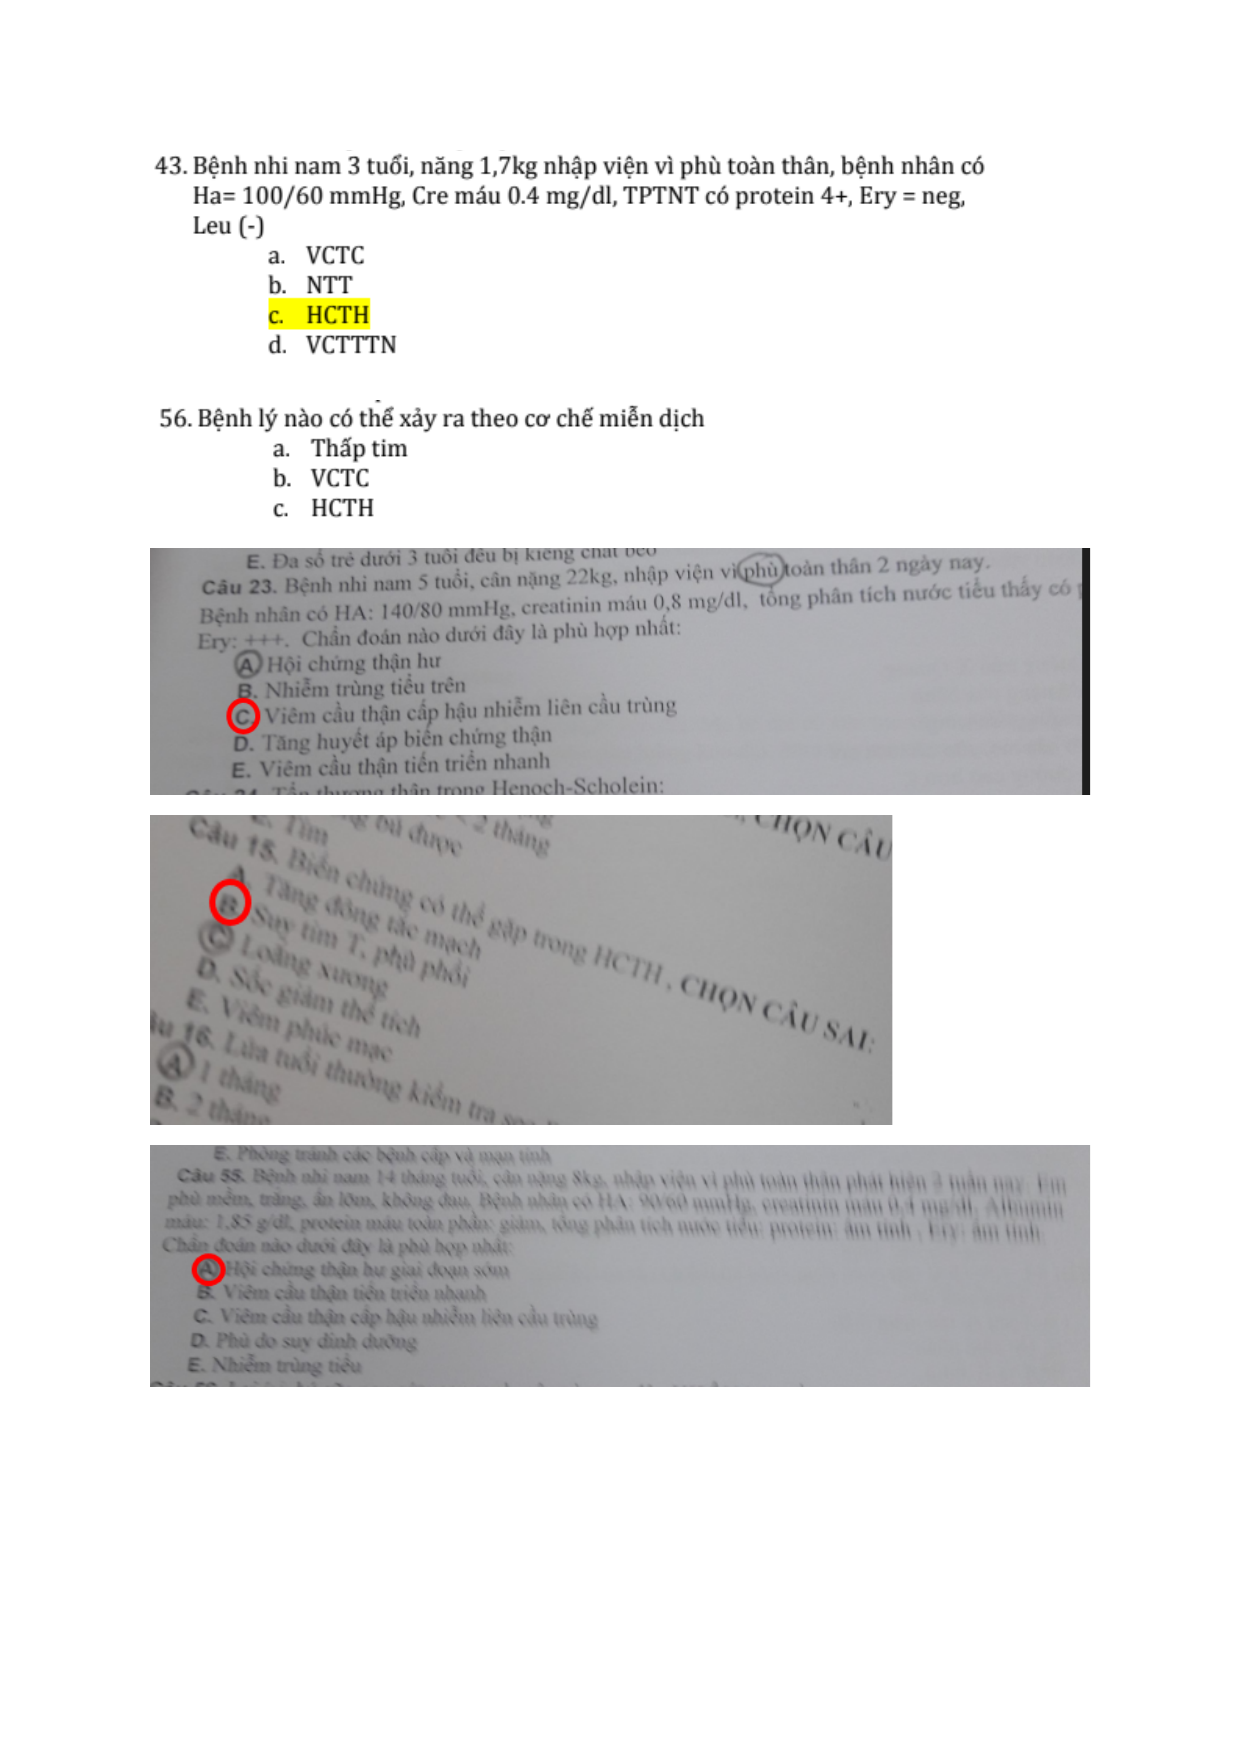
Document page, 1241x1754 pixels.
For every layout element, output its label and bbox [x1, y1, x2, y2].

picture [150, 400, 721, 529]
picture [150, 815, 893, 1125]
picture [150, 548, 1091, 795]
picture [150, 150, 1002, 380]
picture [150, 1145, 1091, 1387]
